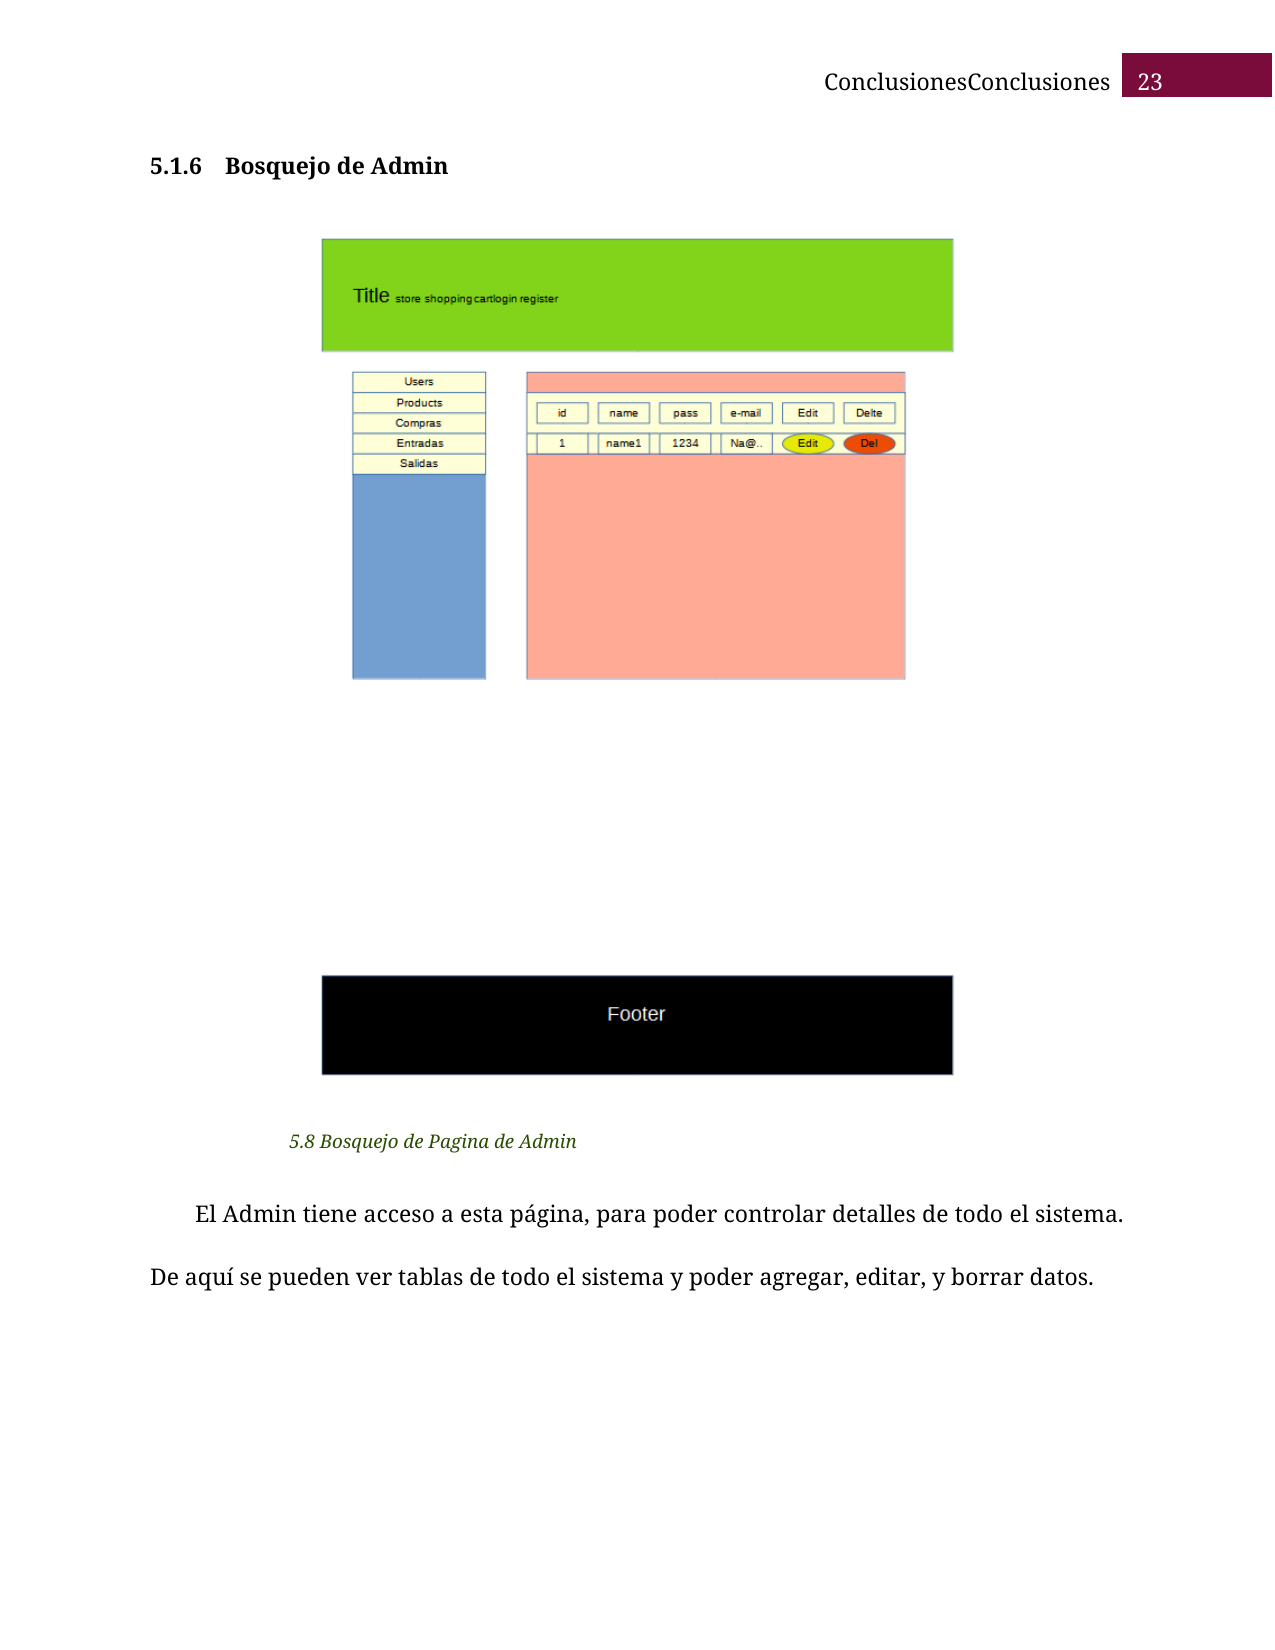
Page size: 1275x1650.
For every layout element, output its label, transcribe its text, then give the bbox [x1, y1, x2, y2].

picture [289, 206, 986, 1107]
subtitle Bosquejo de Admin [150, 150, 1125, 181]
